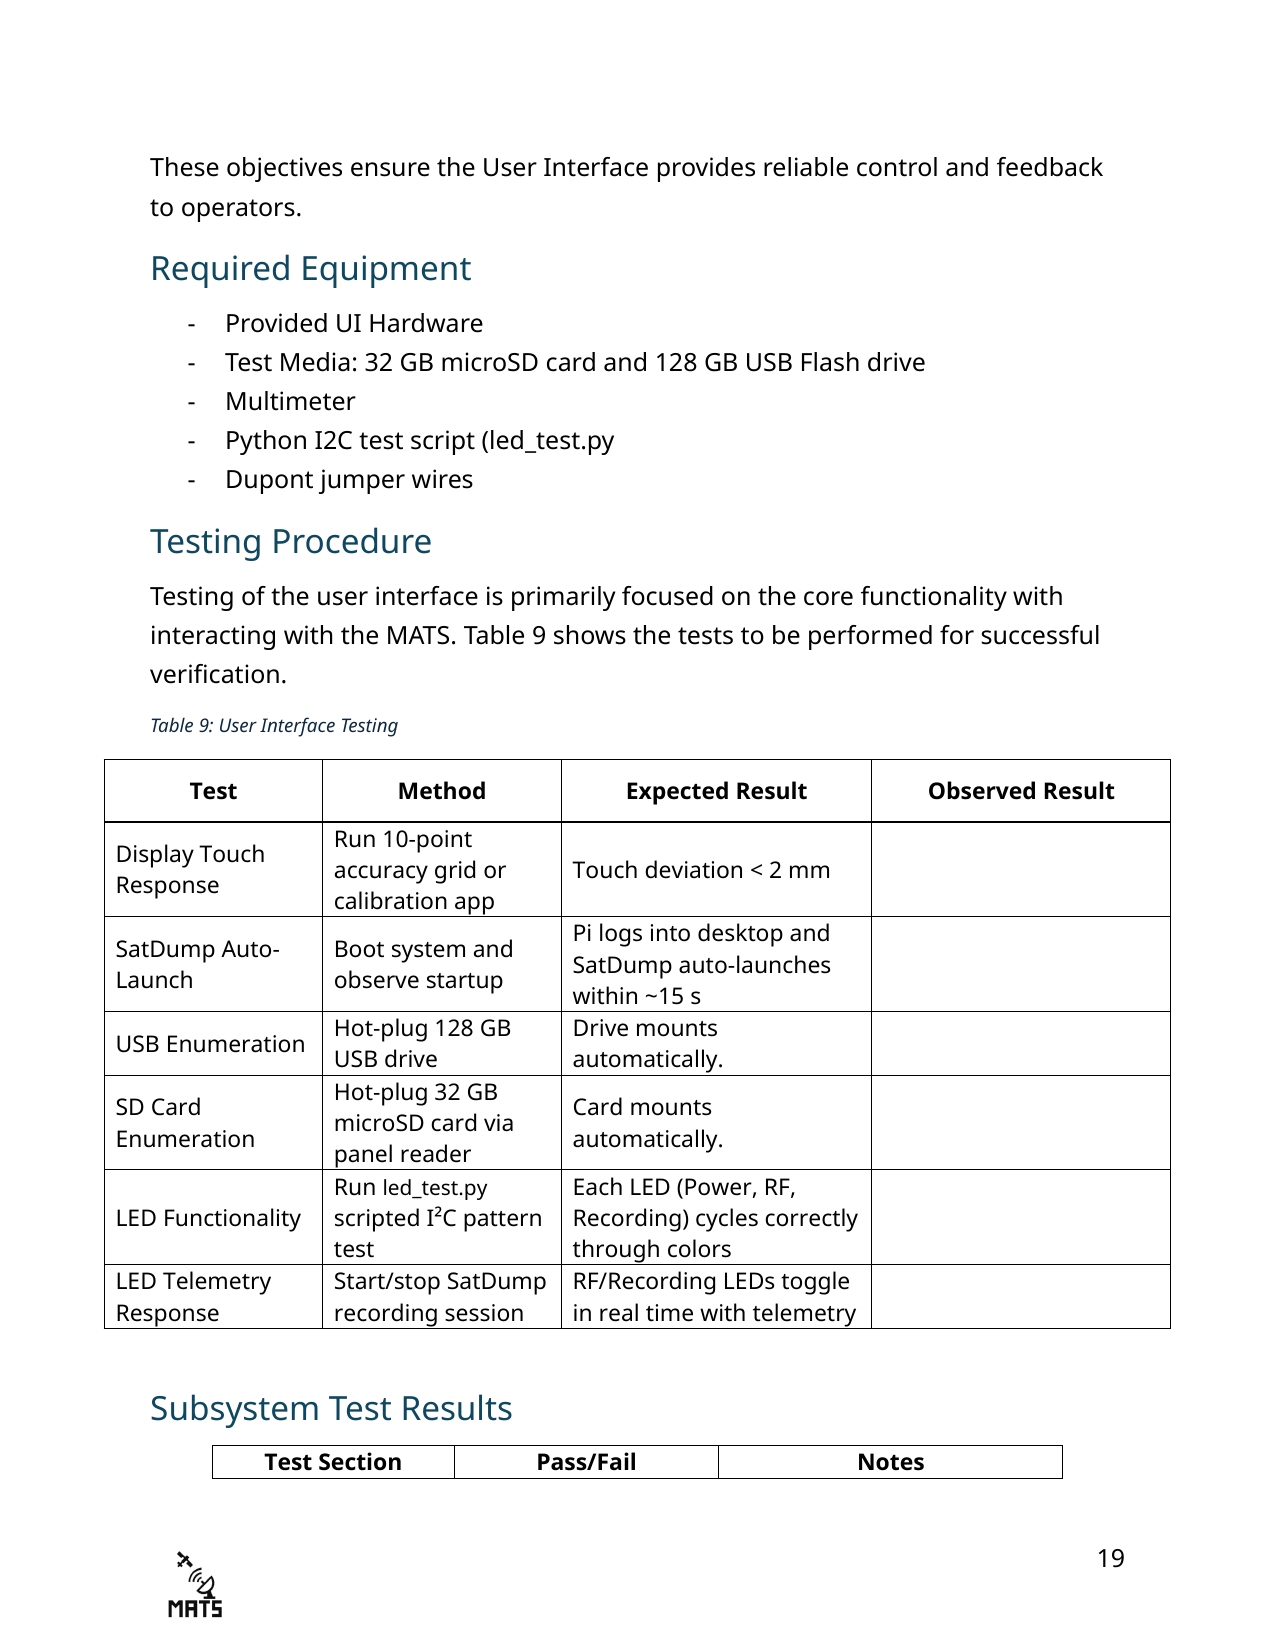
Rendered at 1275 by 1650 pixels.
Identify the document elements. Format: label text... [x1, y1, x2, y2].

table_cell Touch deviation < 2 mm [562, 823, 871, 916]
table_cell Run led_test.py scripted I²C pattern test [323, 1170, 561, 1264]
table_header Test [105, 760, 322, 821]
table_cell [872, 1076, 1170, 1169]
table_header Observed Result [872, 760, 1170, 821]
table_cell SD Card Enumeration [105, 1076, 322, 1169]
table_cell SatDump Auto-Launch [105, 917, 322, 1011]
table_cell Pi logs into desktop and SatDump auto-launches within ~15 s [562, 917, 871, 1011]
table_cell Run 10-point accuracy grid or calibration app [323, 823, 561, 916]
table_cell Display Touch Response [105, 823, 322, 916]
list Provided UI Hardware [187, 306, 1125, 339]
table_cell [872, 1012, 1170, 1074]
table_cell LED Telemetry Response [105, 1265, 322, 1328]
text Testing of the user interface is primarily focused on the core functionality with interacting with the MATS. Table 8 shows the tests to be performed for successful verification. [150, 578, 1125, 691]
table_cell Drive mounts automatically. [562, 1012, 871, 1074]
table_cell Each LED (Power, RF, Recording) cycles correctly through colors [562, 1170, 871, 1264]
table_header Test Section [213, 1446, 454, 1477]
table_cell Card mounts automatically. [562, 1076, 871, 1169]
subtitle Testing Procedure [150, 518, 1125, 563]
subtitle Subsystem Test Results [150, 1384, 1125, 1430]
text Table 9: User Interface Testing [150, 713, 1125, 738]
table_cell [872, 917, 1170, 1011]
list Multimeter [187, 384, 1125, 418]
table_header Pass/Fail [455, 1446, 718, 1477]
table_cell [872, 823, 1170, 916]
table_cell Start/stop SatDump recording session [323, 1265, 561, 1328]
table_cell [872, 1265, 1170, 1328]
text These objectives ensure the User Interface provides reliable control and feedback to operators. [150, 150, 1125, 223]
table_cell RF/Recording LEDs toggle in real time with telemetry [562, 1265, 871, 1328]
table_cell LED Functionality [105, 1170, 322, 1264]
subtitle Required Equipment [150, 245, 1125, 290]
picture [150, 1542, 240, 1632]
table_cell Hot-plug 32 GB microSD card via panel reader [323, 1076, 561, 1169]
table_cell Boot system and observe startup [323, 917, 561, 1011]
table_header Method [323, 760, 561, 821]
table_header Expected Result [562, 760, 871, 821]
table_cell [872, 1170, 1170, 1264]
list Dupont jumper wires [187, 462, 1125, 496]
list Test Media: 32 GB microSD card and 128 GB USB Flash drive [187, 345, 1125, 379]
table_header Notes [719, 1446, 1062, 1477]
table_cell Hot-plug 128 GB USB drive [323, 1012, 561, 1074]
list Python I2C test script (led_test.py [187, 423, 1125, 457]
table_cell USB Enumeration [105, 1012, 322, 1074]
